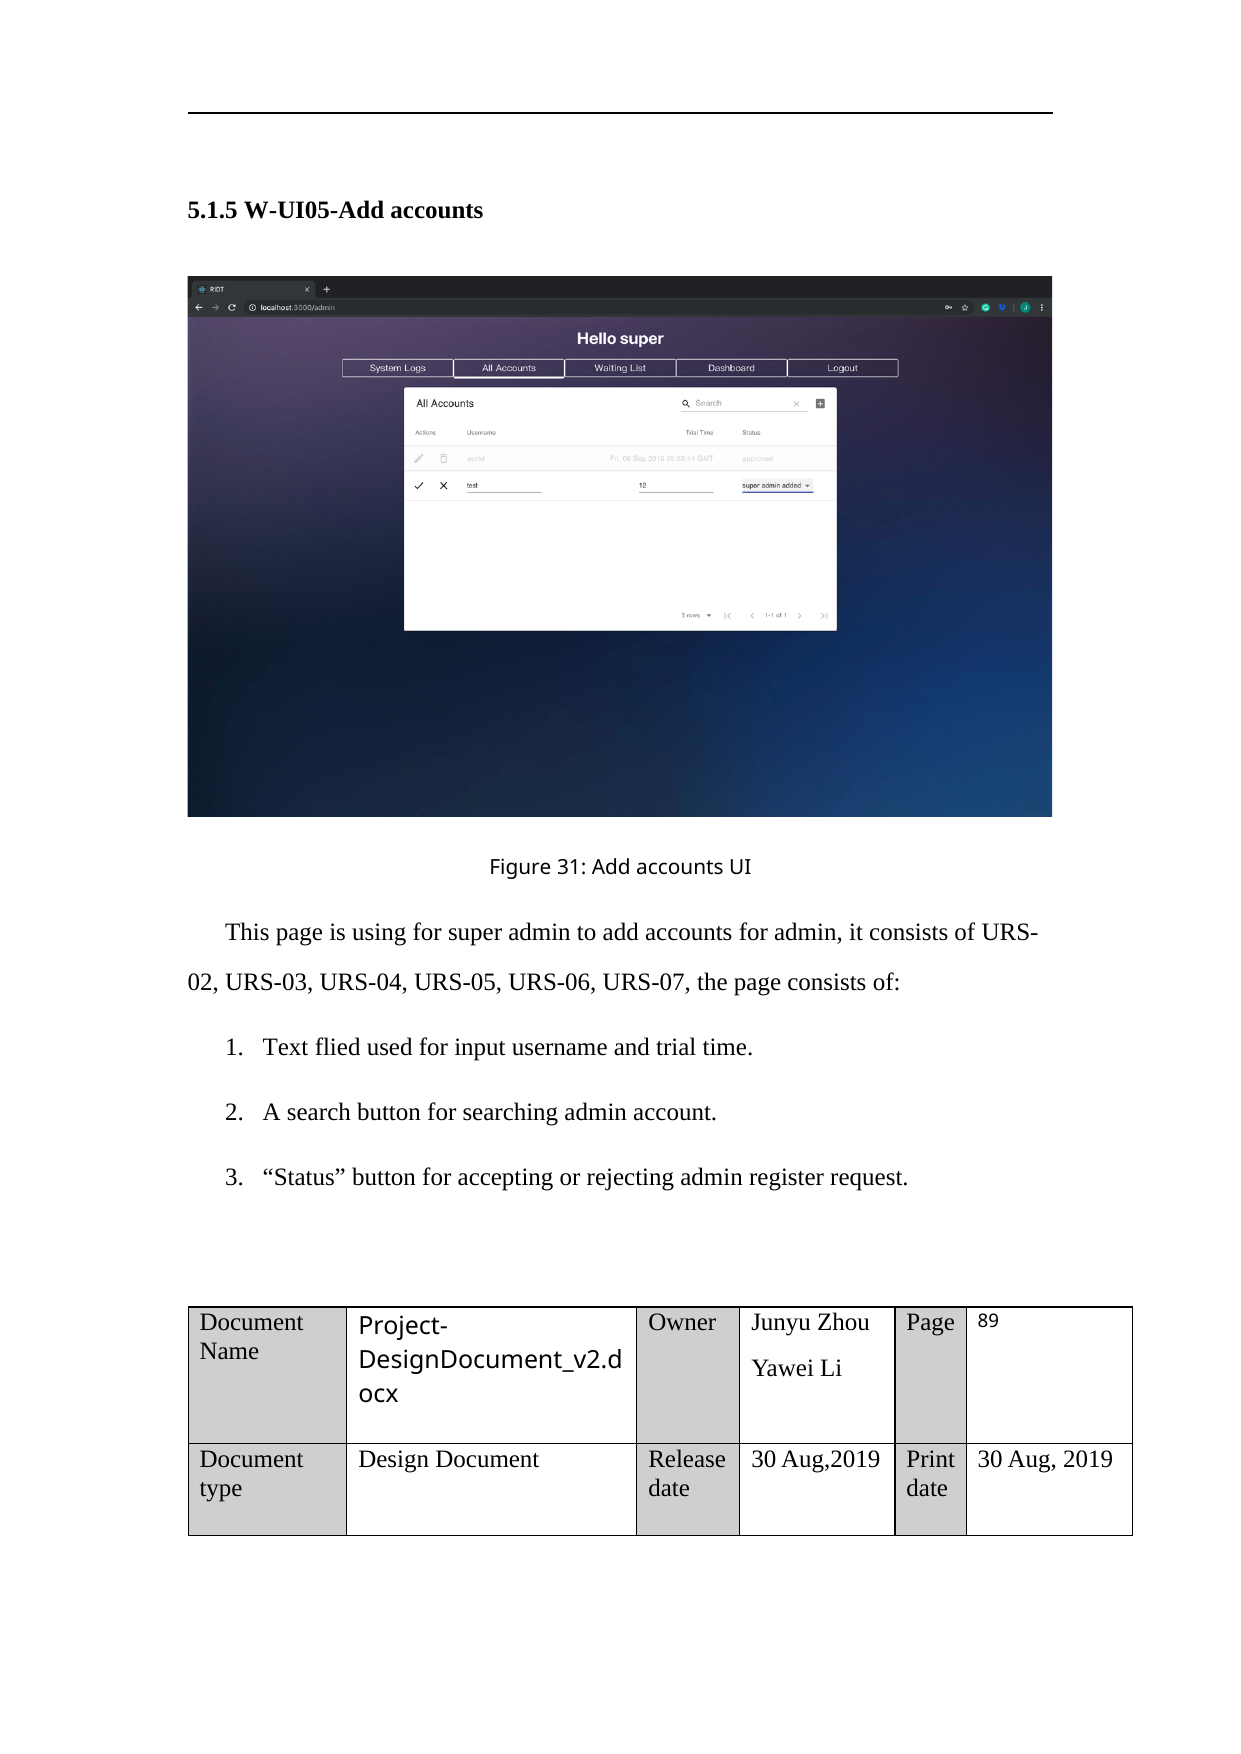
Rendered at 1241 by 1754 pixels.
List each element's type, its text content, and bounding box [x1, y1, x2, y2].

list A search button for searching admin account. [225, 1095, 1053, 1129]
picture [187, 276, 1053, 817]
text This page is using for super admin to add accounts for admin, it consists of URS-02, URS-03, URS-04, URS-05, URS-06, URS-07, the page consists of: [187, 914, 1053, 999]
subtitle 5.1.5 W-UI05-Add accounts [187, 193, 1053, 227]
list Text flied used for input username and trial time. [225, 1030, 1053, 1064]
list “Status” button for accepting or rejecting admin register request. [225, 1160, 1053, 1194]
